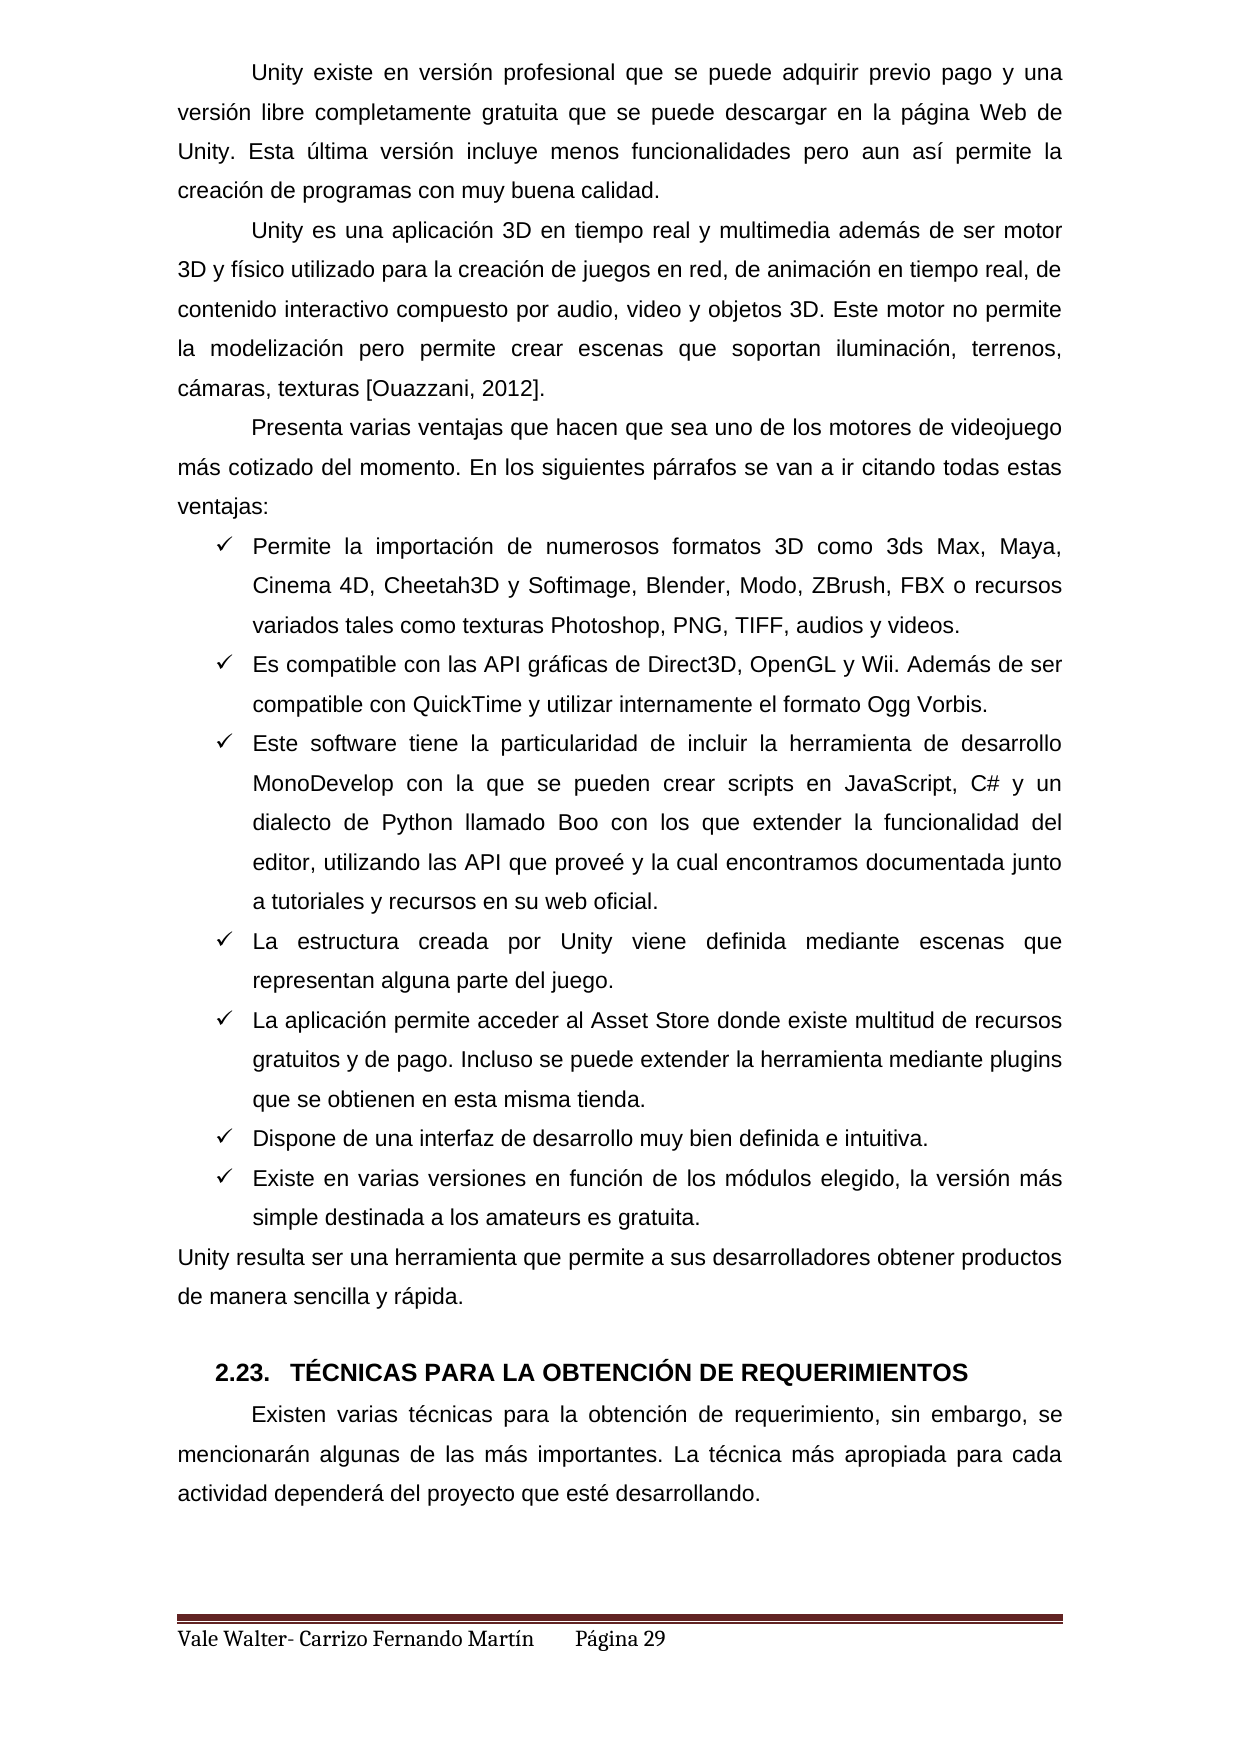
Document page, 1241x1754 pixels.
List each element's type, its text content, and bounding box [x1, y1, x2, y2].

list Dispone de una interfaz de desarrollo muy bien definida e intuitiva. [215, 1125, 1063, 1151]
list Permite la importación de numerosos formatos 3D como 3ds Max, Maya, Cinema 4D, Cheetah3D y Softimage, Blender, Modo, ZBrush, FBX o recursos variados tales como texturas Photoshop, PNG, TIFF, audios y videos. [215, 533, 1063, 638]
list Este software tiene la particularidad de incluir la herramienta de desarrollo MonoDevelop con la que se pueden crear scripts en JavaScript, C# y un dialecto de Python llamado Boo con los que extender la funcionalidad del editor, utilizando las API que proveé y la cual encontramos documentada junto a tutoriales y recursos en su web oficial. [215, 730, 1063, 914]
text Unity es una aplicación 3D en tiempo real y multimedia además de ser motor 3D y físico utilizado para la creación de juegos en red, de animación en tiempo real, de contenido interactivo compuesto por audio, video y objetos 3D. Este motor no permite la modelización pero permite crear escenas que soportan iluminación, terrenos, cámaras, texturas [Ouazzani, 2012]. [177, 217, 1063, 401]
text Existen varias técnicas para la obtención de requerimiento, sin embargo, se mencionarán algunas de las más importantes. La técnica más apropiada para cada actividad dependerá del proyecto que esté desarrollando. [177, 1401, 1063, 1507]
list Existe en varias versiones en función de los módulos elegido, la versión más simple destinada a los amateurs es gratuita. [215, 1164, 1063, 1230]
text Unity resulta ser una herramienta que permite a sus desarrolladores obtener productos de manera sencilla y rápida. [177, 1243, 1063, 1309]
text Presenta varias ventajas que hacen que sea uno de los motores de videojuego más cotizado del momento. En los siguientes párrafos se van a ir citando todas estas ventajas: [177, 414, 1063, 520]
list TÉCNICAS PARA LA OBTENCIÓN DE REQUERIMIENTOS [215, 1358, 1063, 1387]
list La estructura creada por Unity viene definida mediante escenas que representan alguna parte del juego. [215, 928, 1063, 993]
list Es compatible con las API gráficas de Direct3D, OpenGL y Wii. Además de ser compatible con QuickTime y utilizar internamente el formato Ogg Vorbis. [215, 651, 1063, 717]
text Unity existe en versión profesional que se puede adquirir previo pago y una versión libre completamente gratuita que se puede descargar en la página Web de Unity. Esta última versión incluye menos funcionalidades pero aun así permite la creación de programas con muy buena calidad. [177, 59, 1063, 204]
list La aplicación permite acceder al Asset Store donde existe multitud de recursos gratuitos y de pago. Incluso se puede extender la herramienta mediante plugins que se obtienen en esta misma tienda. [215, 1007, 1063, 1112]
